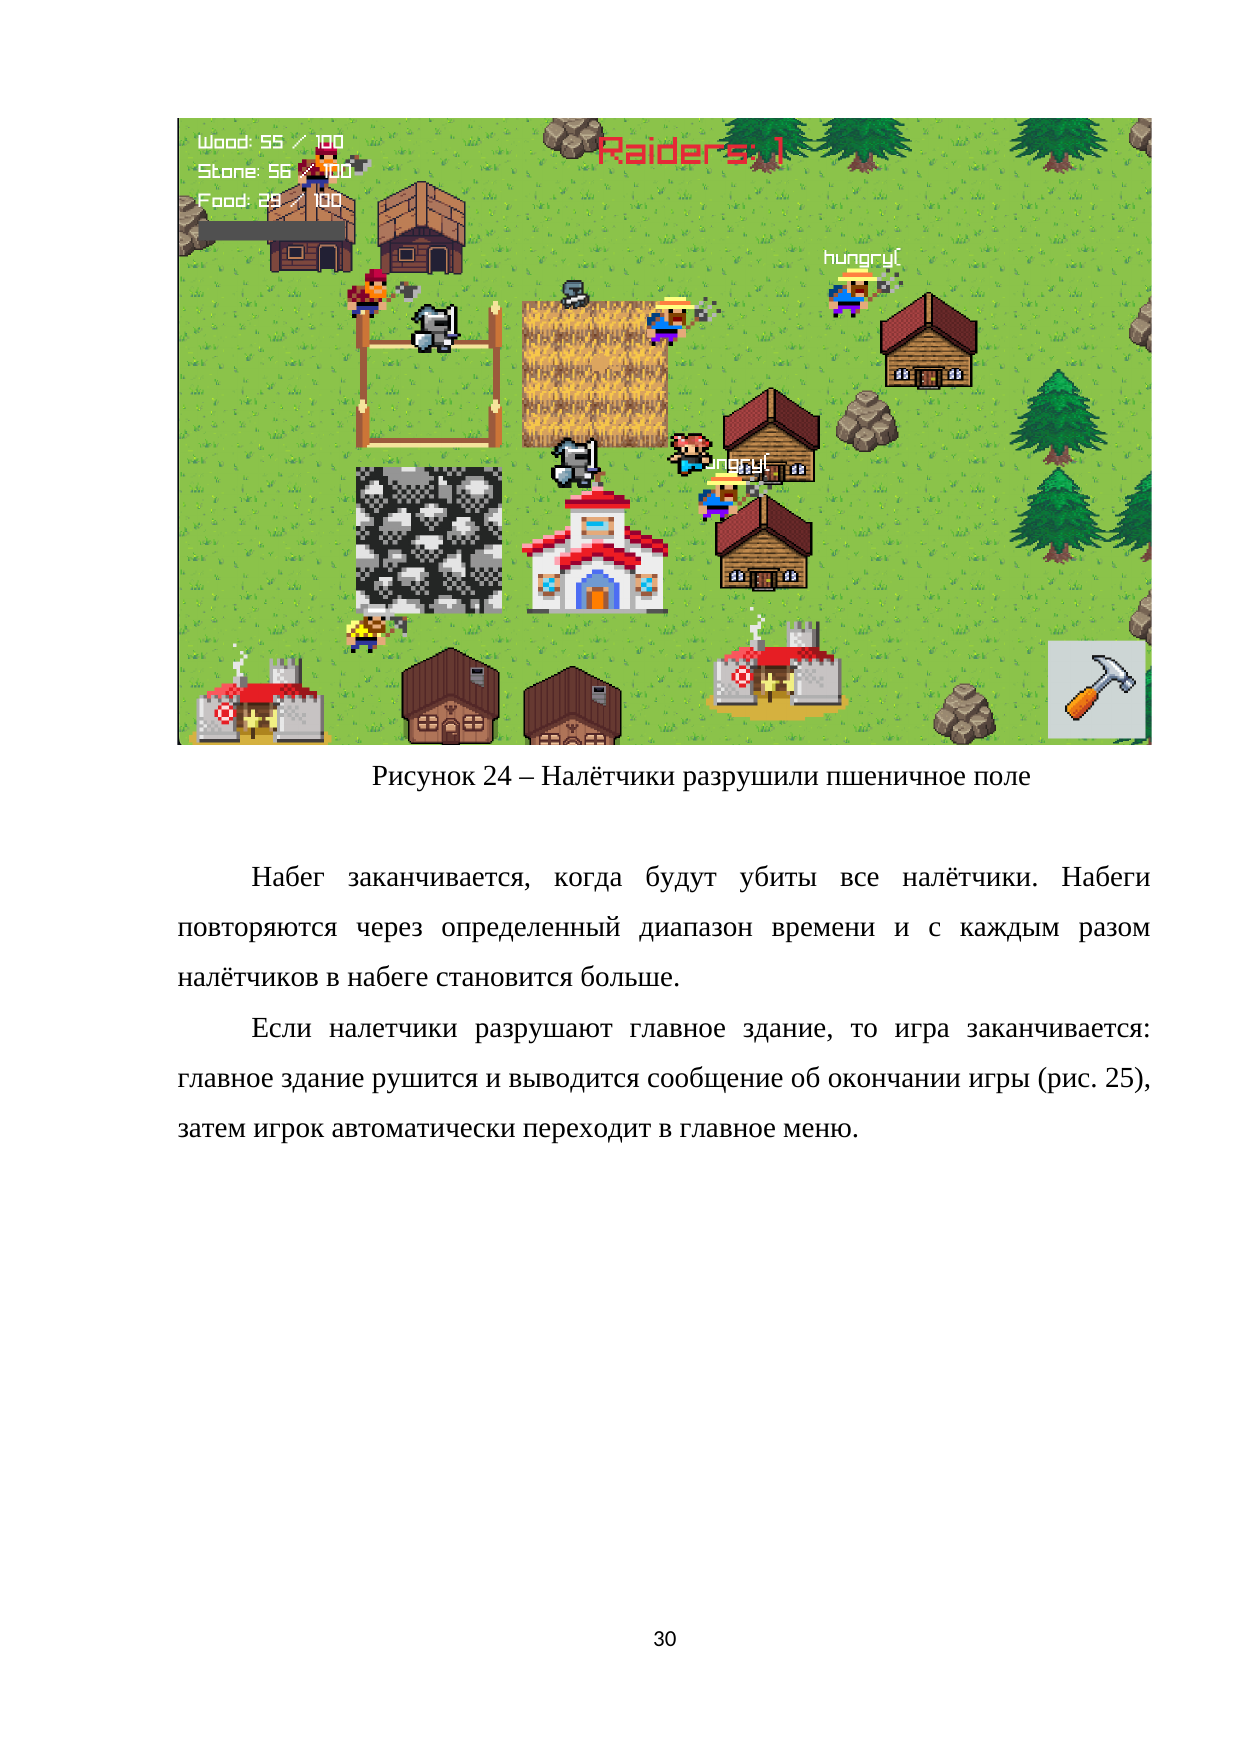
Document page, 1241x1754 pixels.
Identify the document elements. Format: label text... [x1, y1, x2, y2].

text Набег заканчивается, когда будут убиты все налётчики. Набеги повторяются через определенный диапазон времени и с каждым разом налётчиков в набеге становится больше. [177, 859, 1152, 993]
text Рисунок 24 – Налётчики разрушили пшеничное поле [177, 758, 1152, 792]
picture [177, 118, 1152, 745]
text Если налетчики разрушают главное здание, то игра заканчивается: главное здание рушится и выводится сообщение об окончании игры (рис. 25), затем игрок автоматически переходит в главное меню. [177, 1010, 1152, 1144]
